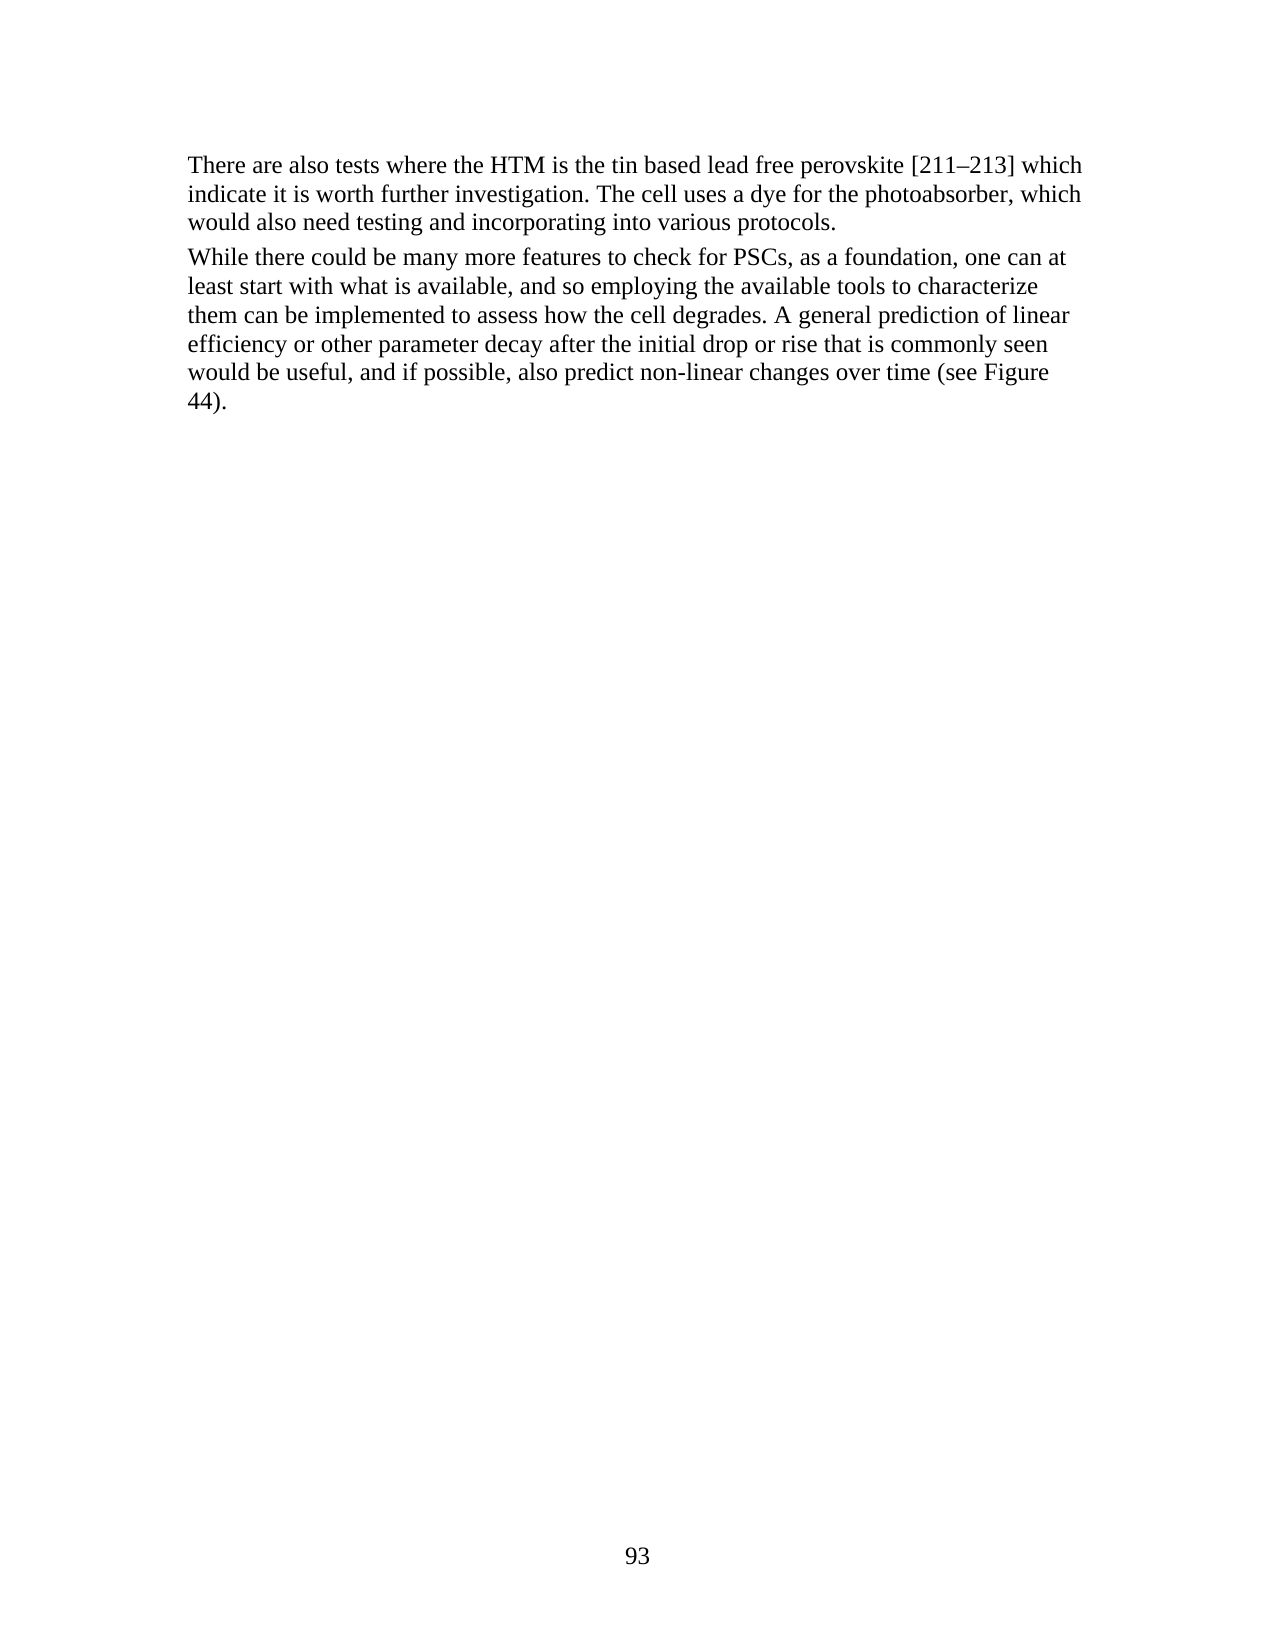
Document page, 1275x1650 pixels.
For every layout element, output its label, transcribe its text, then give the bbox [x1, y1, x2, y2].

text There are also tests where the HTM is the tin based lead free perovskite [211–213] which indicate it is worth further investigation. The cell uses a dye for the photoabsorber, which would also need testing and incorporating into various protocols. [187, 150, 1087, 236]
text While there could be many more features to check for PSCs, as a foundation, one can at least start with what is available, and so employing the available tools to characterize them can be implemented to assess how the cell degrades. A general prediction of linear efficiency or other parameter decay after the initial drop or rise that is commonly seen would be useful, and if possible, also predict non-linear changes over time (see Figure 44). [187, 242, 1087, 415]
